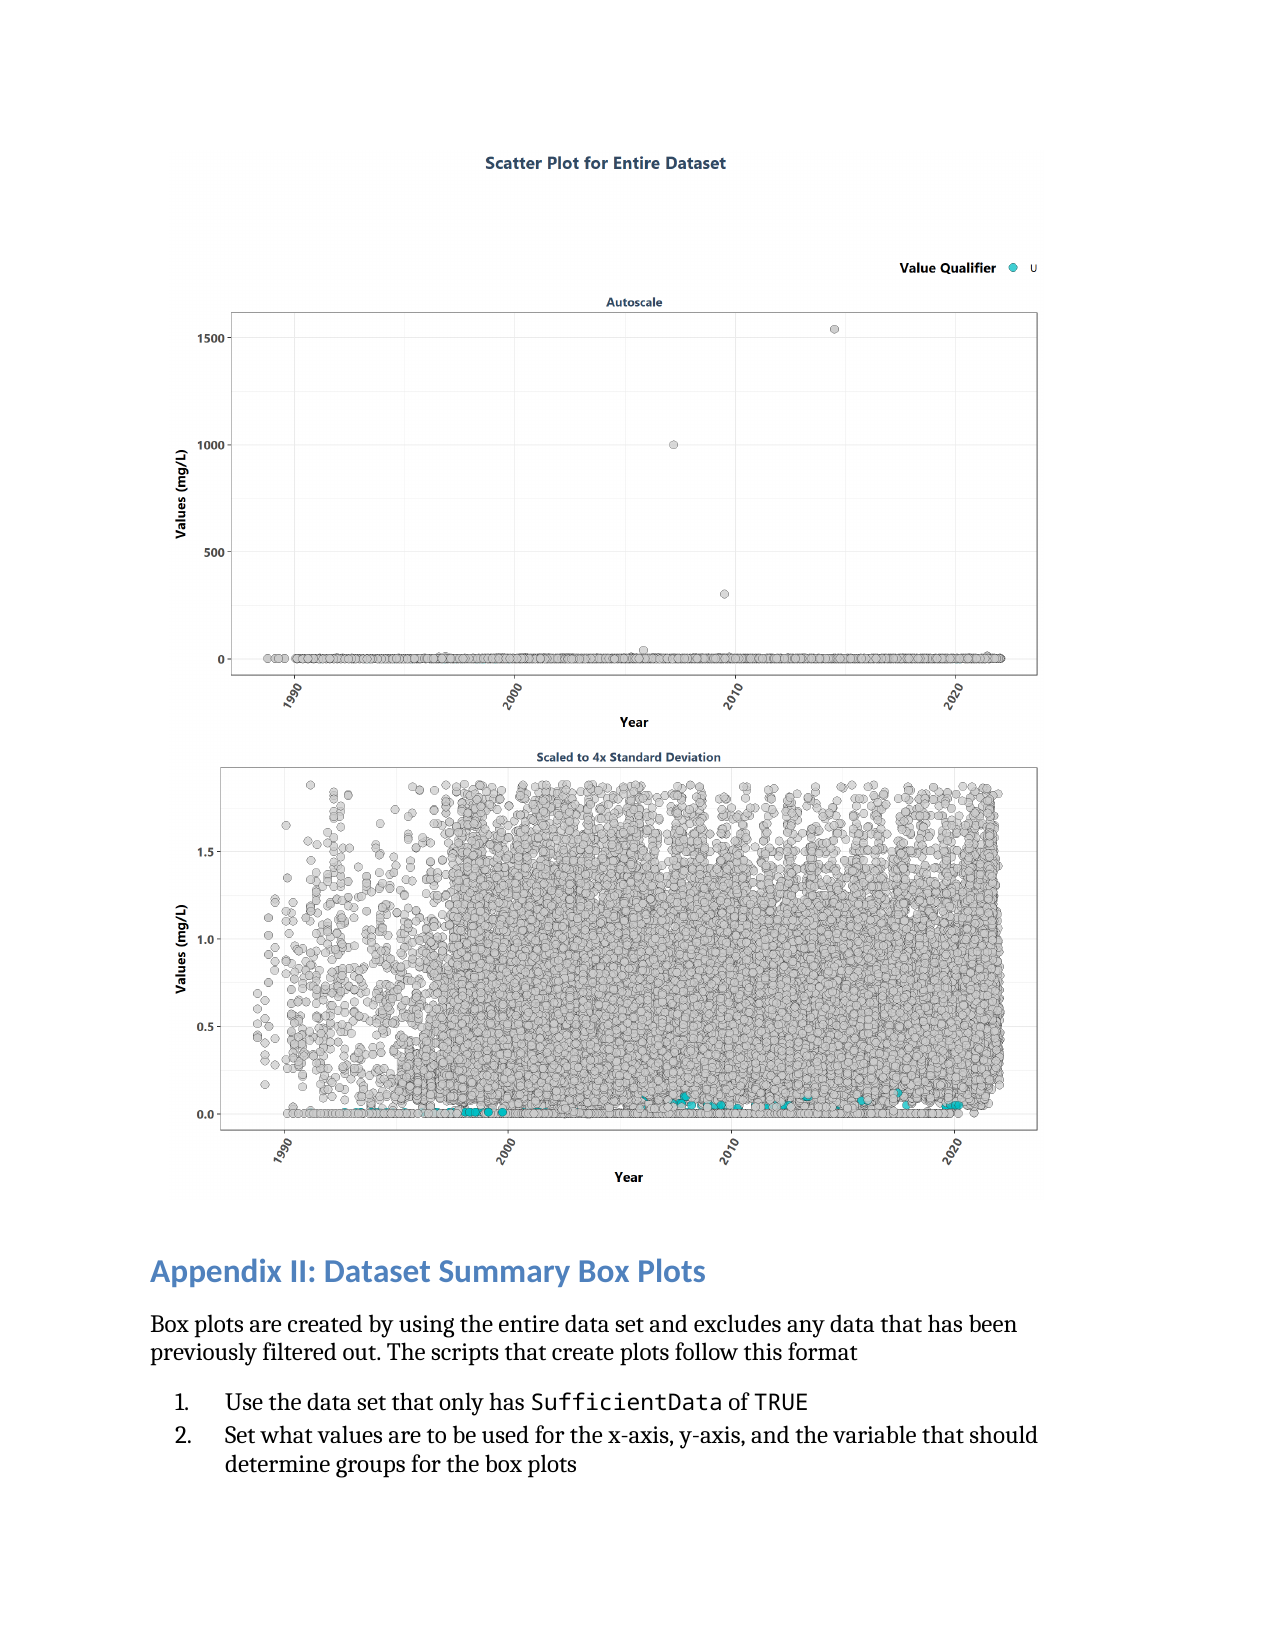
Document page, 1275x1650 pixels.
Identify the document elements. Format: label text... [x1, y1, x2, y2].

subtitle Appendix II: Dataset Summary Box Plots [150, 1250, 1125, 1291]
text Box plots are created by using the entire data set and excludes any data that has been previously filtered out. The scripts that create plots follow this format [150, 1309, 1125, 1367]
list Use the data set that only has SufficientData of TRUE [175, 1386, 1125, 1417]
list Set what values are to be used for the x-axis, y-axis, and the variable that should determine groups for the box plots [175, 1421, 1125, 1478]
picture [168, 150, 1044, 1200]
